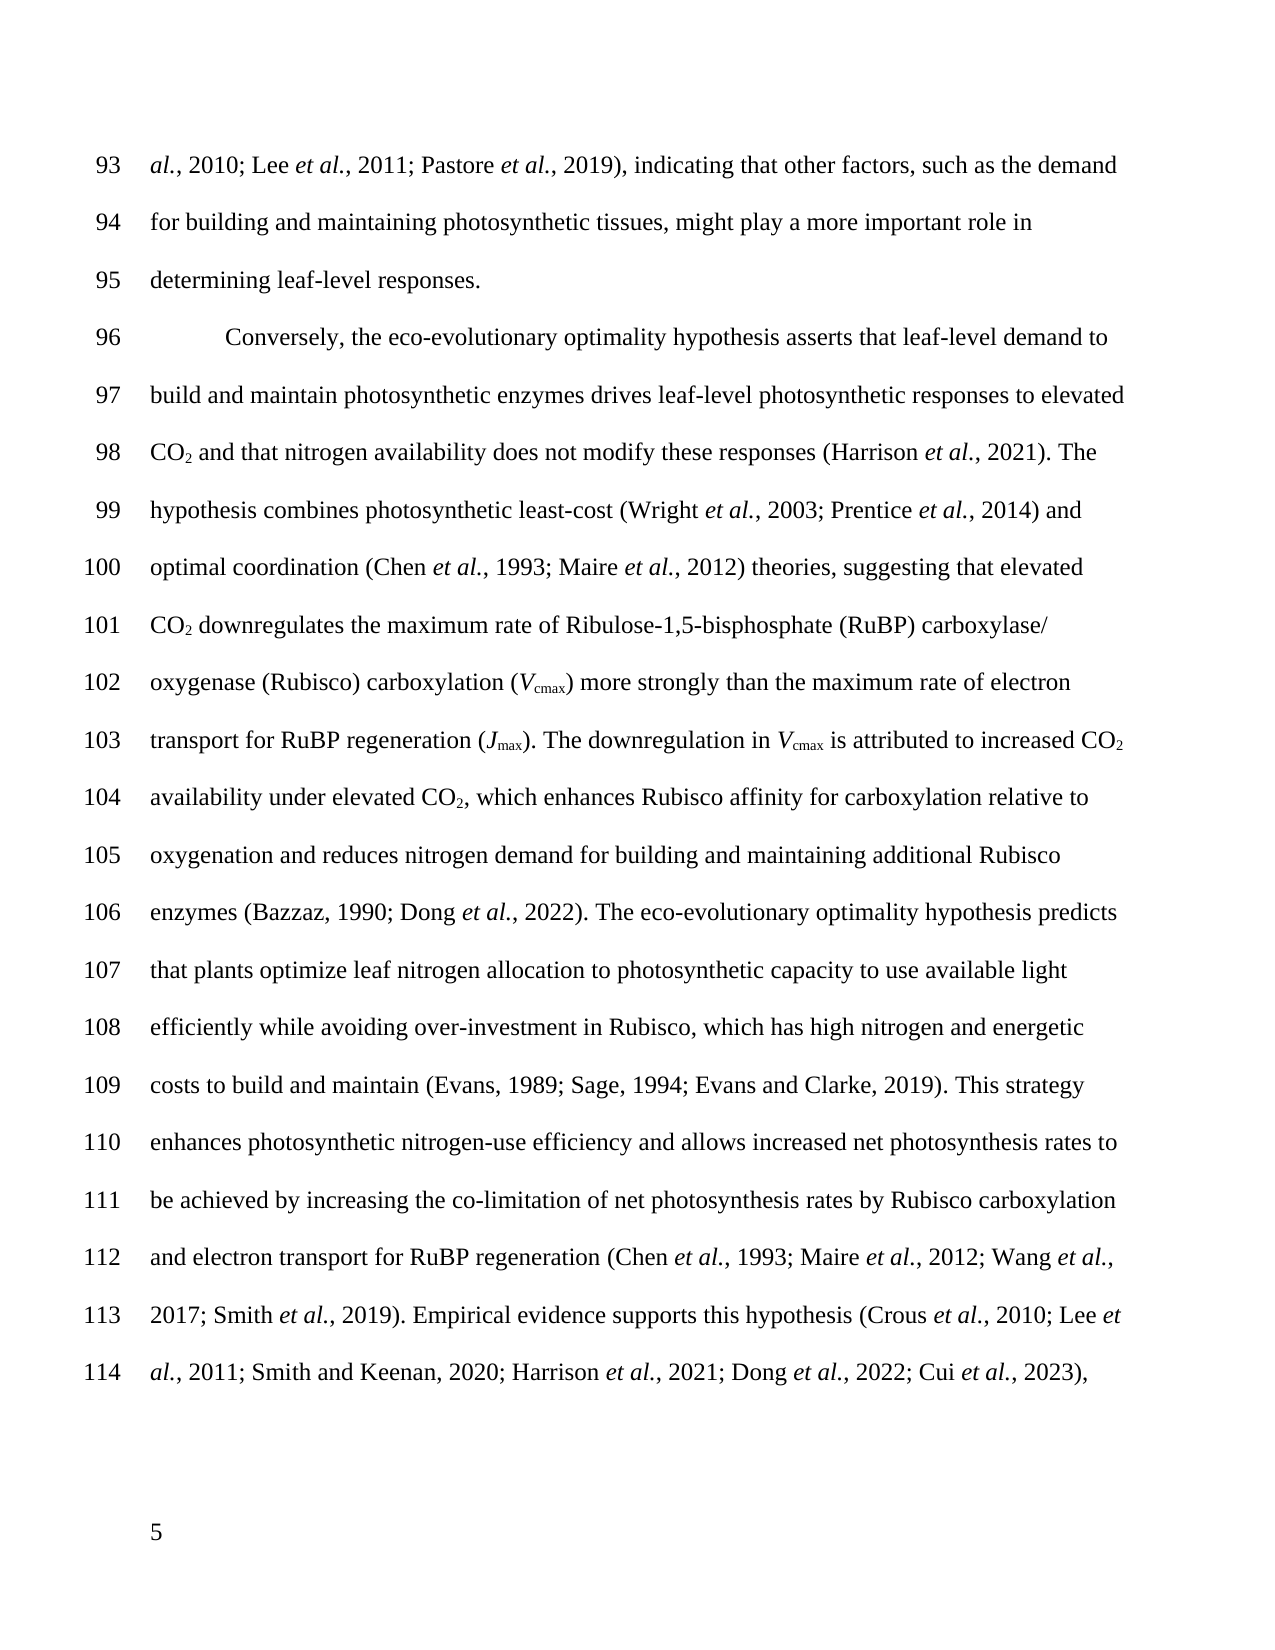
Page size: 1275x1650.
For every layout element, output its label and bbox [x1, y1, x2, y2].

text [150, 150, 1125, 294]
text [150, 322, 1125, 1386]
